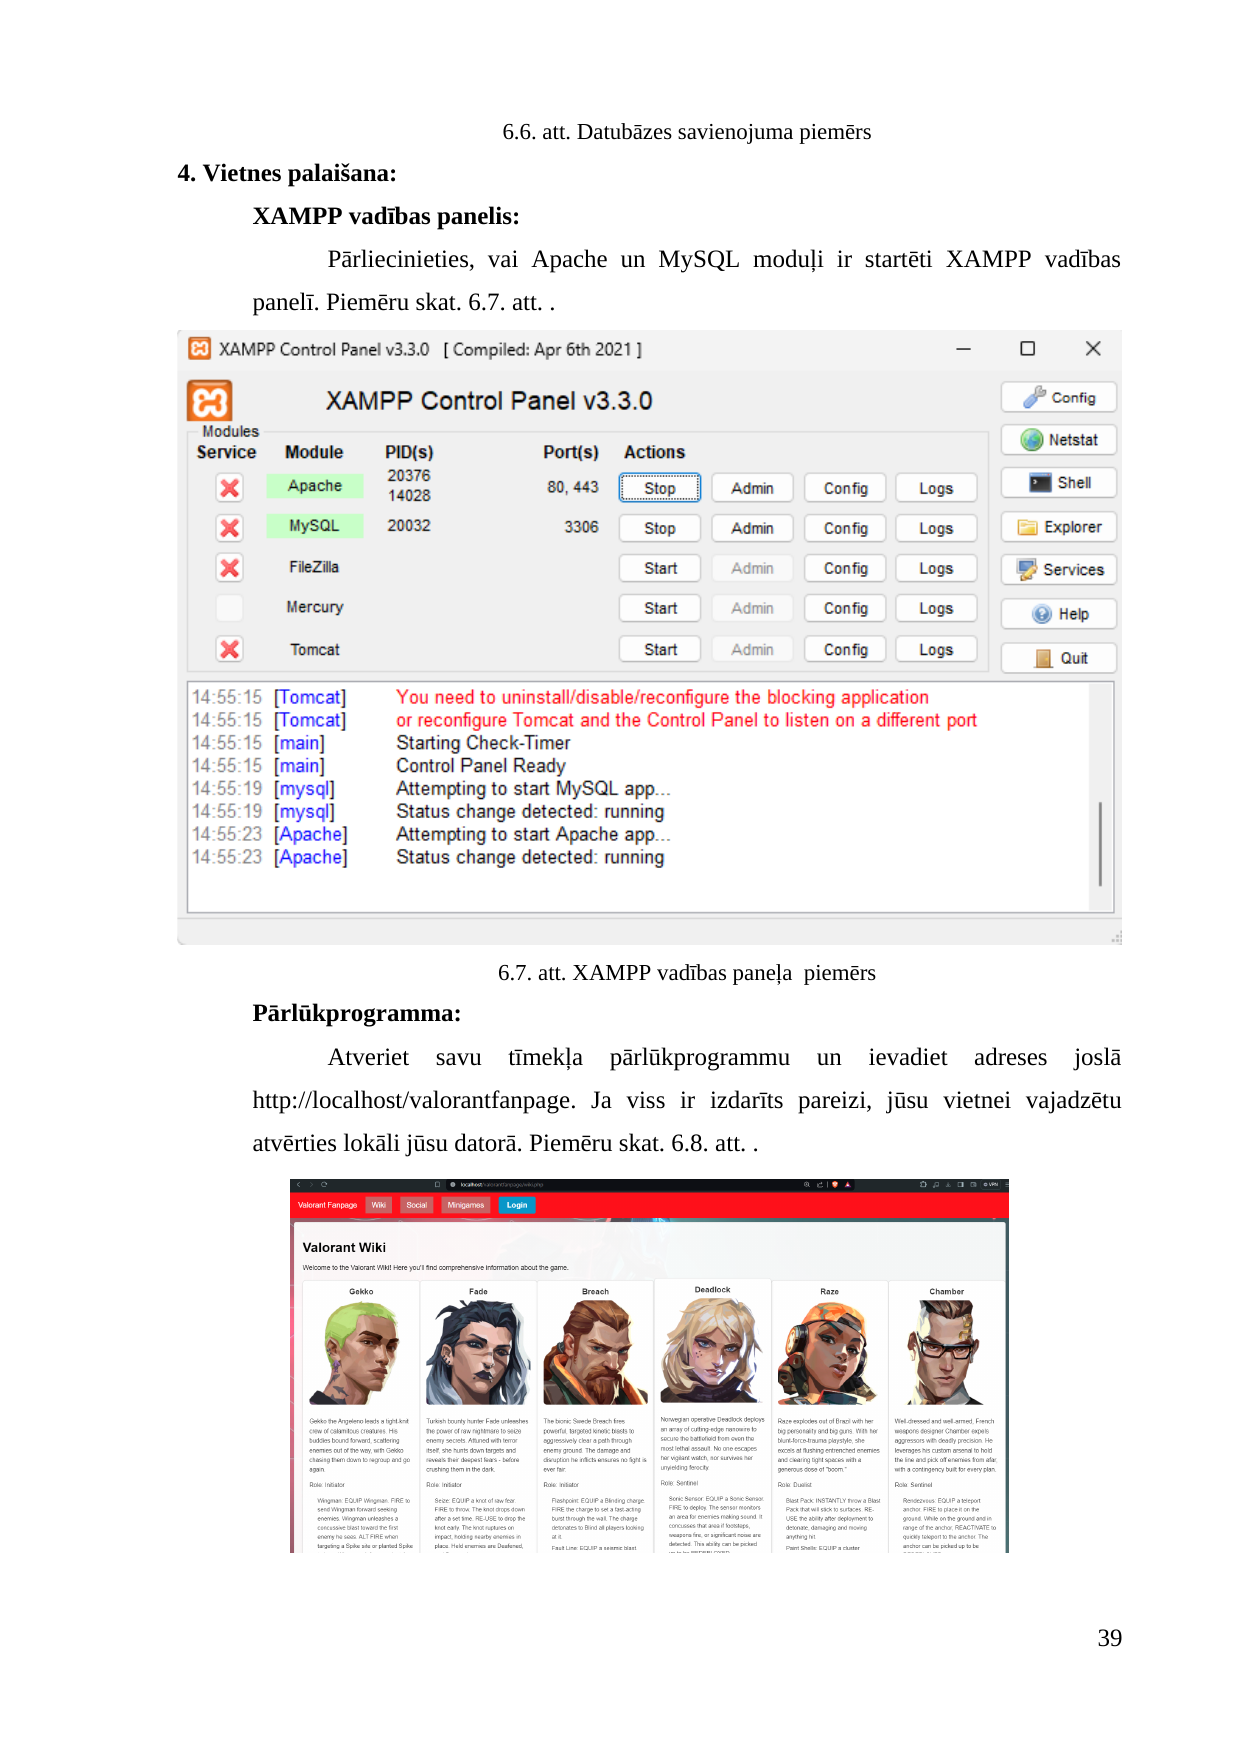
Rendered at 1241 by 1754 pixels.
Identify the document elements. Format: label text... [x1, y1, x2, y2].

text Pārlūkprogramma: [252, 998, 1122, 1027]
picture [177, 330, 1122, 945]
text 4. Vietnes palaišana: [177, 158, 1122, 186]
text Pārliecinieties, vai Apache un MySQL moduļi ir startēti XAMPP vadības panelī. Piemēru skat. 6.7. att. . [252, 244, 1122, 316]
picture [290, 1179, 1009, 1553]
text Atveriet savu tīmekļa pārlūkprogrammu un ievadiet adreses joslā http://localhost/valorantfanpage. Ja viss ir izdarīts pareizi, jūsu vietnei vajadzētu atvērties lokāli jūsu datorā. Piemēru skat. 6.8. att. . [252, 1042, 1122, 1157]
text 6.7. att. XAMPP vadības paneļa piemērs [252, 959, 1122, 985]
text XAMPP vadības panelis: [252, 201, 1122, 229]
text 6.6. att. Datubāzes savienojuma piemērs [252, 118, 1122, 144]
